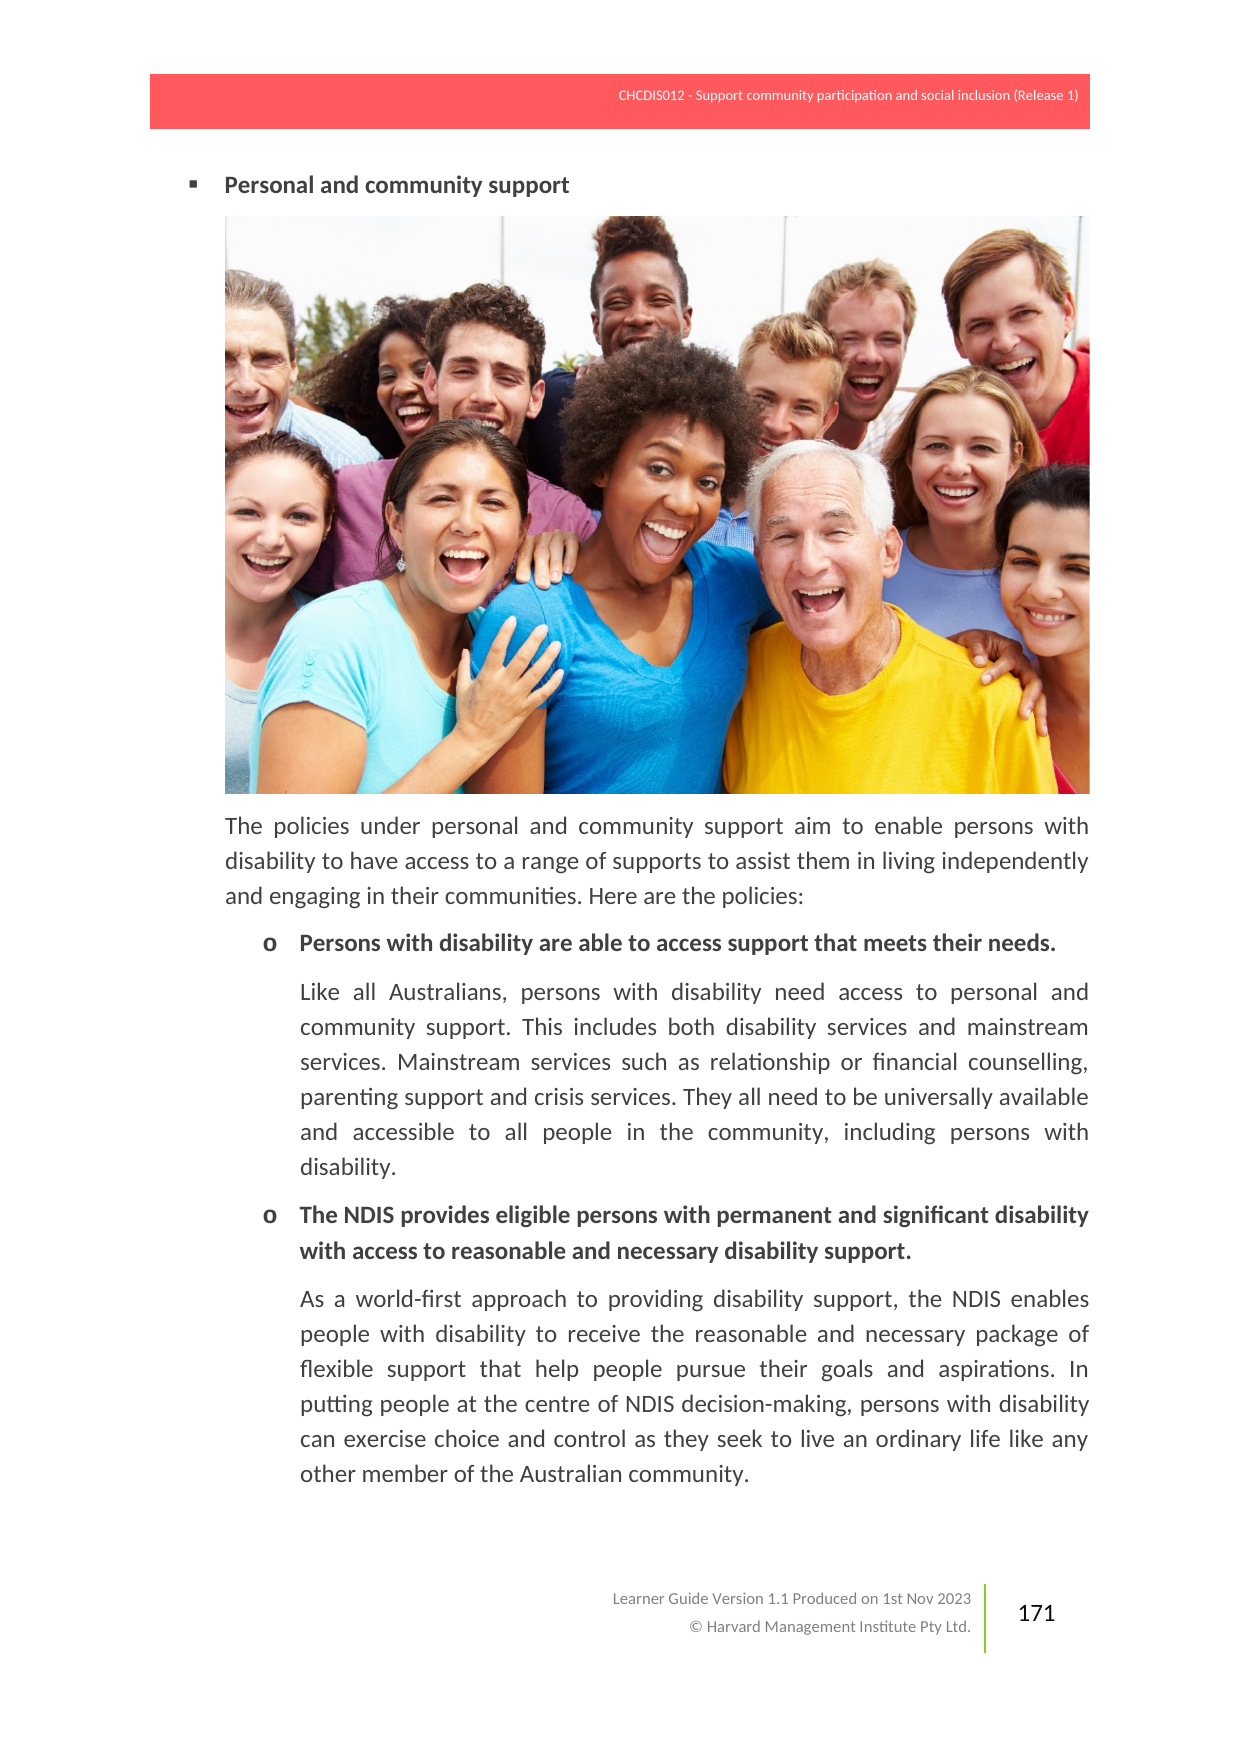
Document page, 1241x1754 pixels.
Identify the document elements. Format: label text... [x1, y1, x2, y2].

list Like all Australians, persons with disability need access to personal and community support. This includes both disability services and mainstream services. Mainstream services such as relationship or financial counselling, parenting support and crisis services. They all need to be universally available and accessible to all people in the community, including persons with disability. [300, 976, 1090, 1182]
list The policies under personal and community support aim to enable persons with disability to have access to a range of supports to assist them in living independently and engaging in their communities. Here are the policies: [225, 810, 1090, 911]
list Persons with disability are able to access support that meets their needs. [262, 927, 1090, 959]
list The NDIS provides eligible persons with permanent and significant disability with access to reasonable and necessary disability support. [262, 1199, 1090, 1266]
picture [225, 216, 1090, 794]
list Personal and community support [187, 169, 1090, 200]
list As a world-first approach to providing disability support, the NDIS enables people with disability to receive the reasonable and necessary package of flexible support that help people pursue their goals and aspirations. In putting people at the centre of NDIS decision-making, persons with disability can exercise choice and control as they seek to live an ordinary life like any other member of the Australian community. [300, 1283, 1090, 1488]
picture [573, 656, 586, 661]
picture [632, 689, 655, 698]
